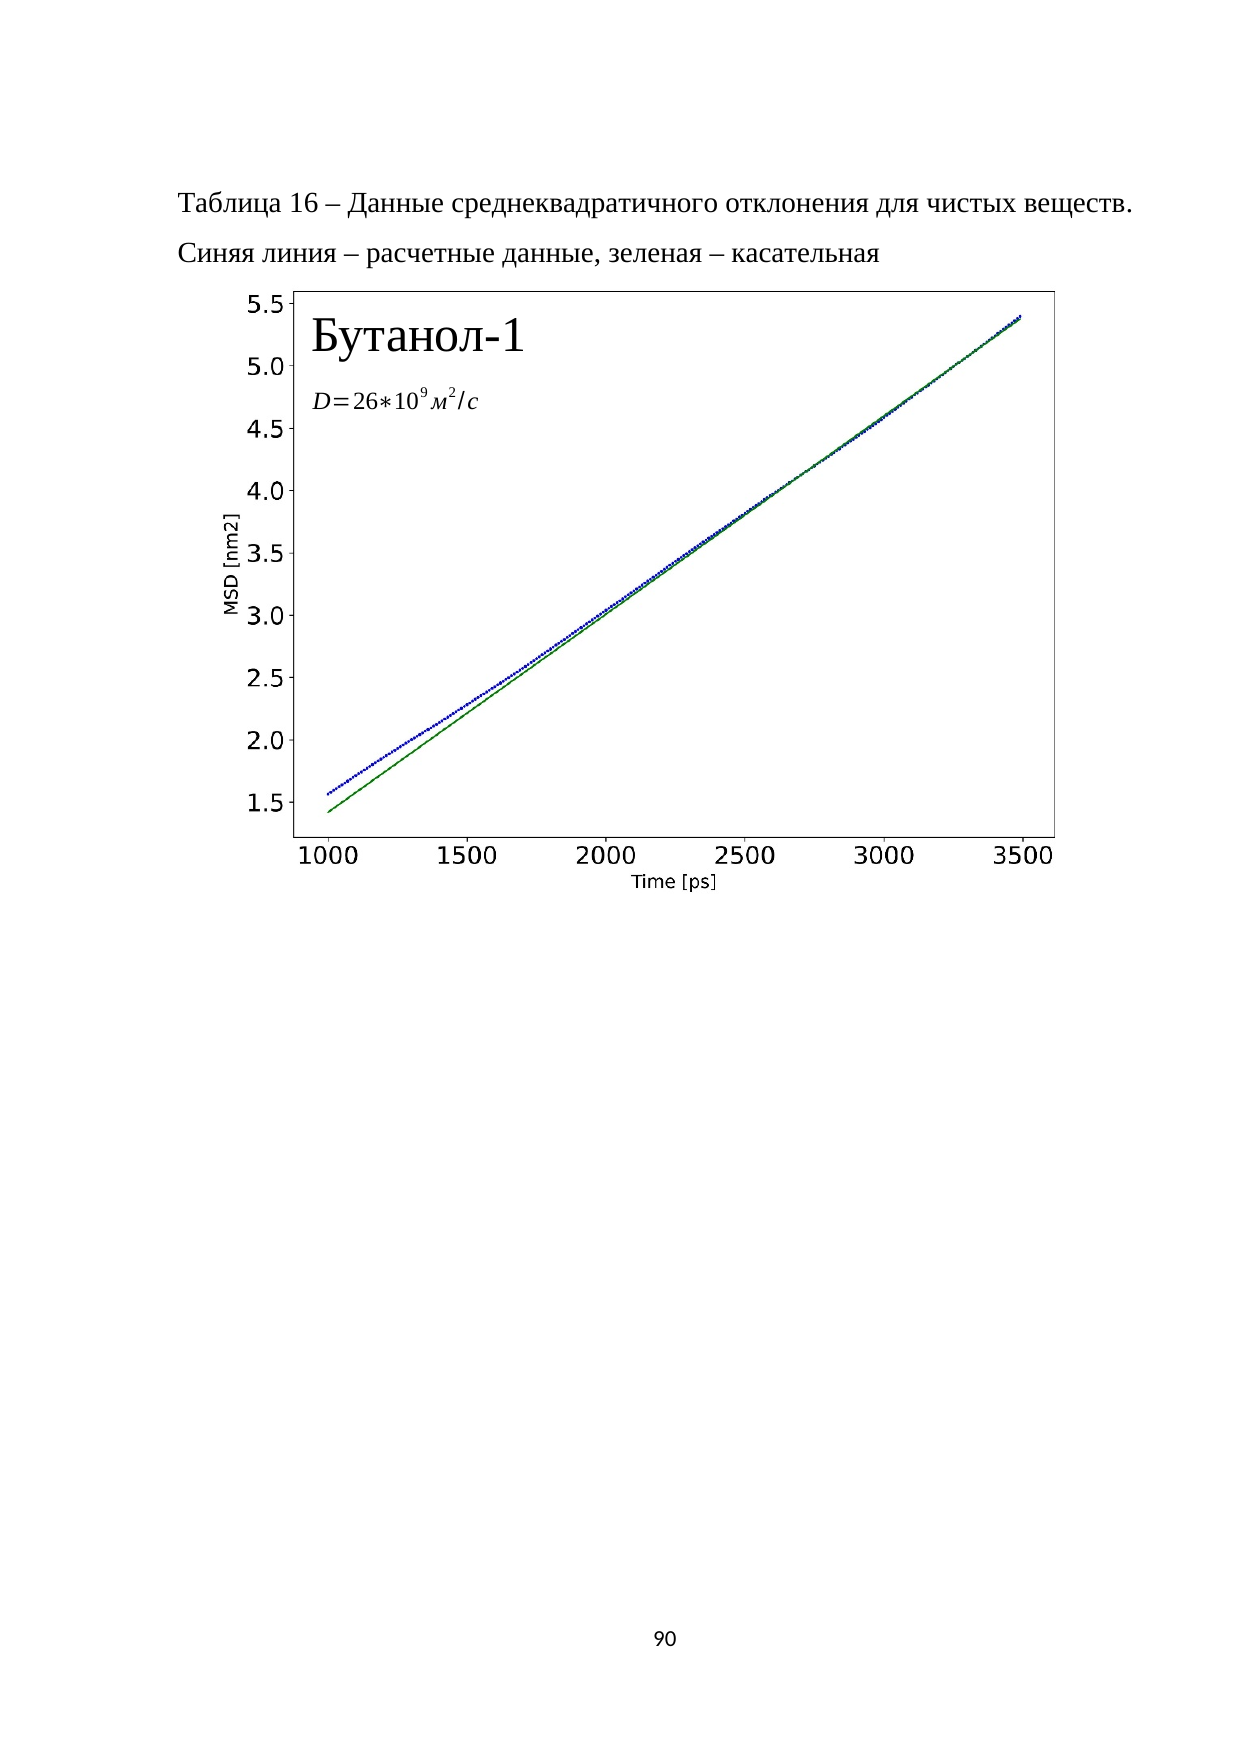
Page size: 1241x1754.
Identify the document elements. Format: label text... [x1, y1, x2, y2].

picture [188, 285, 1063, 898]
table_header [177, 286, 1152, 914]
text Синяя линия – расчетные данные, зеленая – касательная [177, 236, 1152, 269]
